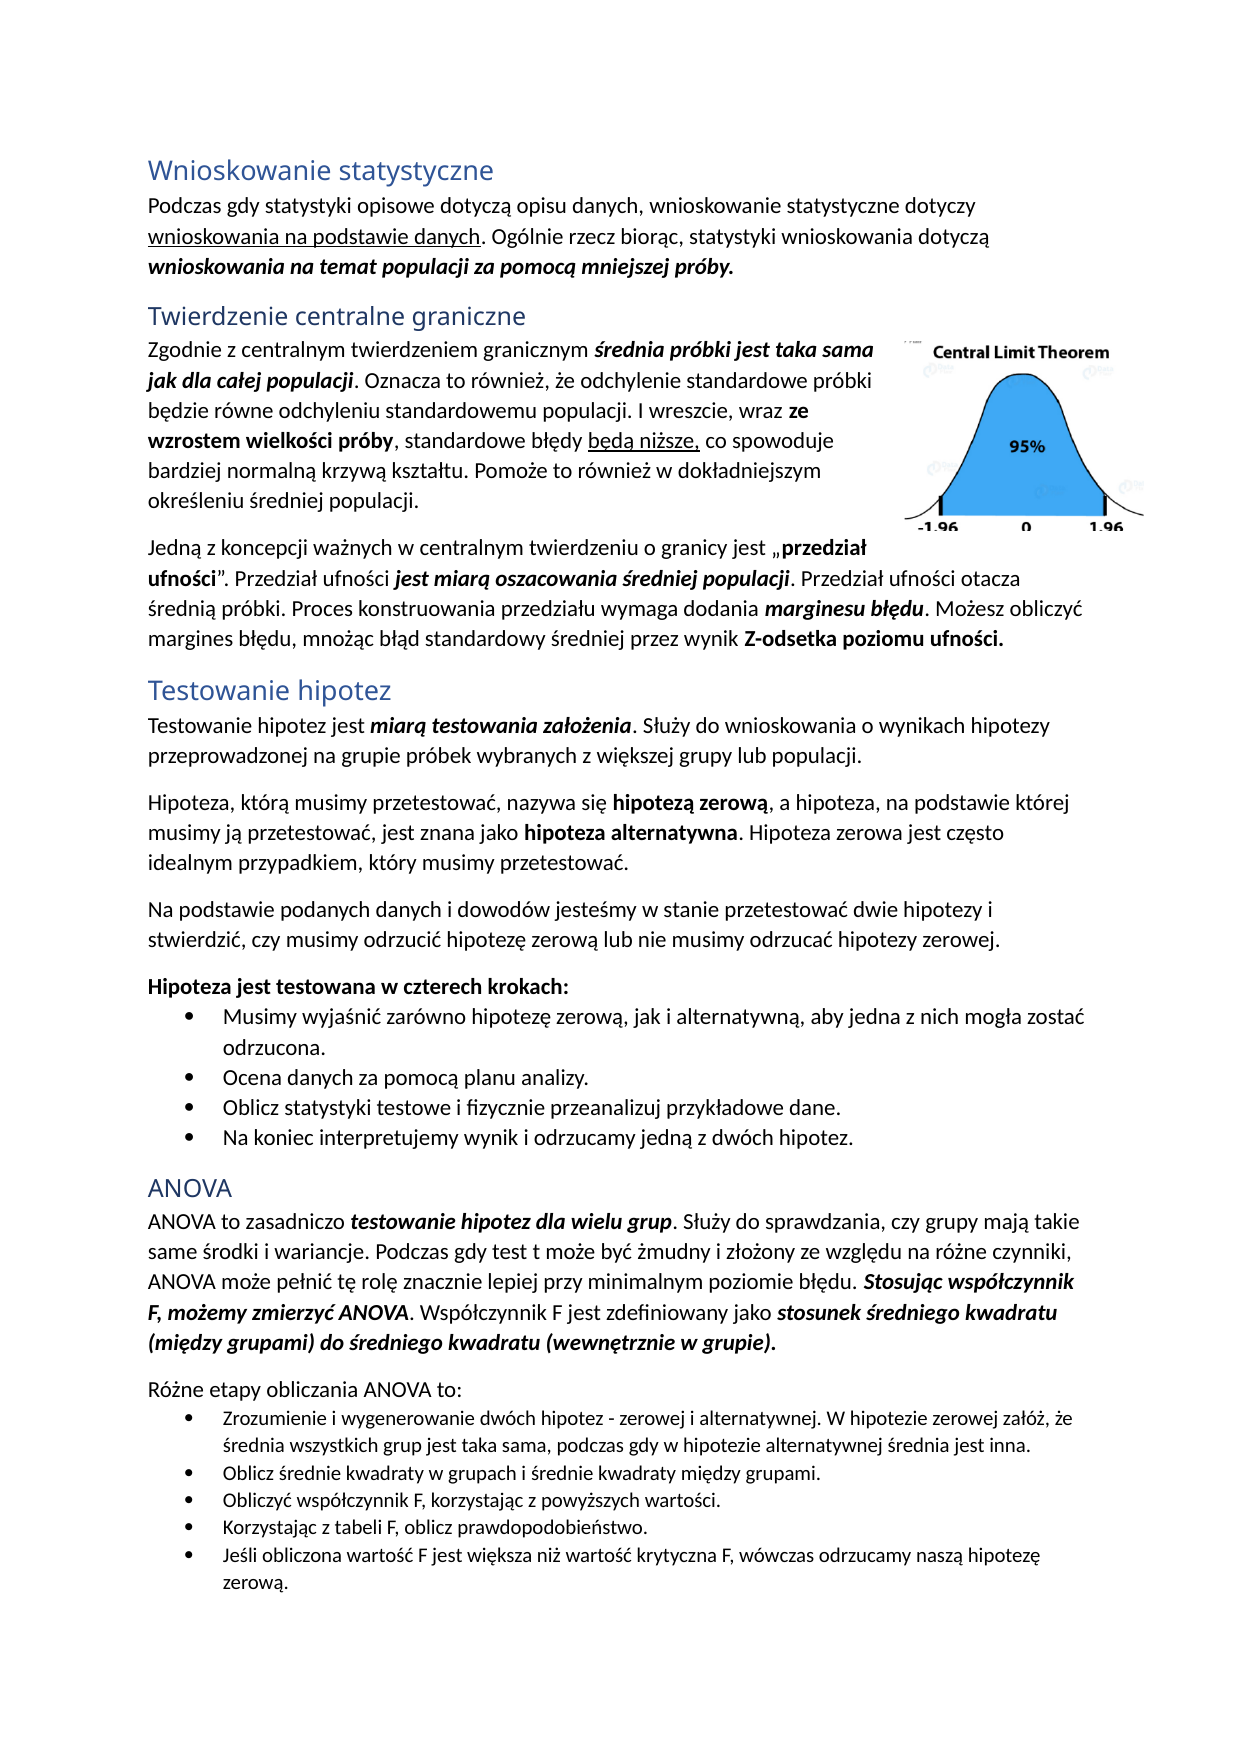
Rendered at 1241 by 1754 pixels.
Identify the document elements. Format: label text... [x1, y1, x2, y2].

text Testowanie hipotez jest miarą testowania założenia. Służy do wnioskowania o wynikach hipotezy przeprowadzonej na grupie próbek wybranych z większej grupy lub populacji. [148, 711, 1093, 769]
subtitle ANOVA [148, 1170, 1093, 1204]
list Oblicz statystyki testowe i fizycznie przeanalizuj przykładowe dane. [185, 1093, 1093, 1121]
text Różne etapy obliczania ANOVA to: [148, 1375, 1093, 1403]
list Oblicz średnie kwadraty w grupach i średnie kwadraty między grupami. [185, 1460, 1093, 1485]
text Hipoteza jest testowana w czterech krokach: [148, 972, 1093, 1000]
list Obliczyć współczynnik F, korzystając z powyższych wartości. [185, 1487, 1093, 1512]
subtitle Testowanie hipotez [148, 671, 1093, 708]
text Podczas gdy statystyki opisowe dotyczą opisu danych, wnioskowanie statystyczne dotyczy wnioskowania na podstawie danych. Ogólnie rzecz biorąc, statystyki wnioskowania dotyczą wnioskowania na temat populacji za pomocą mniejszej próby. [148, 192, 1093, 280]
subtitle Twierdzenie centralne graniczne [148, 299, 1093, 333]
text ANOVA to zasadniczo testowanie hipotez dla wielu grup. Służy do sprawdzania, czy grupy mają takie same środki i wariancje. Podczas gdy test t może być żmudny i złożony ze względu na różne czynniki, ANOVA może pełnić tę rolę znacznie lepiej przy minimalnym poziomie błędu. Stosując współczynnik F, możemy zmierzyć ANOVA. Współczynnik F jest zdefiniowany jako stosunek średniego kwadratu (między grupami) do średniego kwadratu (wewnętrznie w grupie). [148, 1207, 1093, 1356]
text Na podstawie podanych danych i dowodów jesteśmy w stanie przetestować dwie hipotezy i stwierdzić, czy musimy odrzucić hipotezę zerową lub nie musimy odrzucać hipotezy zerowej. [148, 895, 1093, 953]
list Na koniec interpretujemy wynik i odrzucamy jedną z dwóch hipotez. [185, 1123, 1093, 1151]
text Hipoteza, którą musimy przetestować, nazywa się hipotezą zerową, a hipoteza, na podstawie której musimy ją przetestować, jest znana jako hipoteza alternatywna. Hipoteza zerowa jest często idealnym przypadkiem, który musimy przetestować. [148, 788, 1093, 876]
text Zgodnie z centralnym twierdzeniem granicznym średnia próbki jest taka sama jak dla całej populacji. Oznacza to również, że odchylenie standardowe próbki będzie równe odchyleniu standardowemu populacji. I wreszcie, wraz ze wzrostem wielkości próby, standardowe błędy będą niższe, co spowoduje bardziej normalną krzywą kształtu. Pomoże to również w dokładniejszym określeniu średniej populacji. [148, 336, 1093, 515]
list Korzystając z tabeli F, oblicz prawdopodobieństwo. [185, 1514, 1093, 1540]
subtitle Wnioskowanie statystyczne [148, 152, 1093, 189]
text Jedną z koncepcji ważnych w centralnym twierdzeniu o granicy jest „przedział ufności”. Przedział ufności jest miarą oszacowania średniej populacji. Przedział ufności otacza średnią próbki. Proces konstruowania przedziału wymaga dodania marginesu błędu. Możesz obliczyć margines błędu, mnożąc błąd standardowy średniej przez wynik Z-odsetka poziomu ufności. [148, 533, 1093, 652]
list Zrozumienie i wygenerowanie dwóch hipotez - zerowej i alternatywnej. W hipotezie zerowej załóż, że średnia wszystkich grup jest taka sama, podczas gdy w hipotezie alternatywnej średnia jest inna. [185, 1405, 1093, 1458]
list Jeśli obliczona wartość F jest większa niż wartość krytyczna F, wówczas odrzucamy naszą hipotezę zerową. [185, 1542, 1093, 1595]
list Ocena danych za pomocą planu analizy. [185, 1063, 1093, 1091]
list Musimy wyjaśnić zarówno hipotezę zerową, jak i alternatywną, aby jedna z nich mogła zostać odrzucona. [185, 1002, 1093, 1061]
picture [903, 341, 1146, 534]
